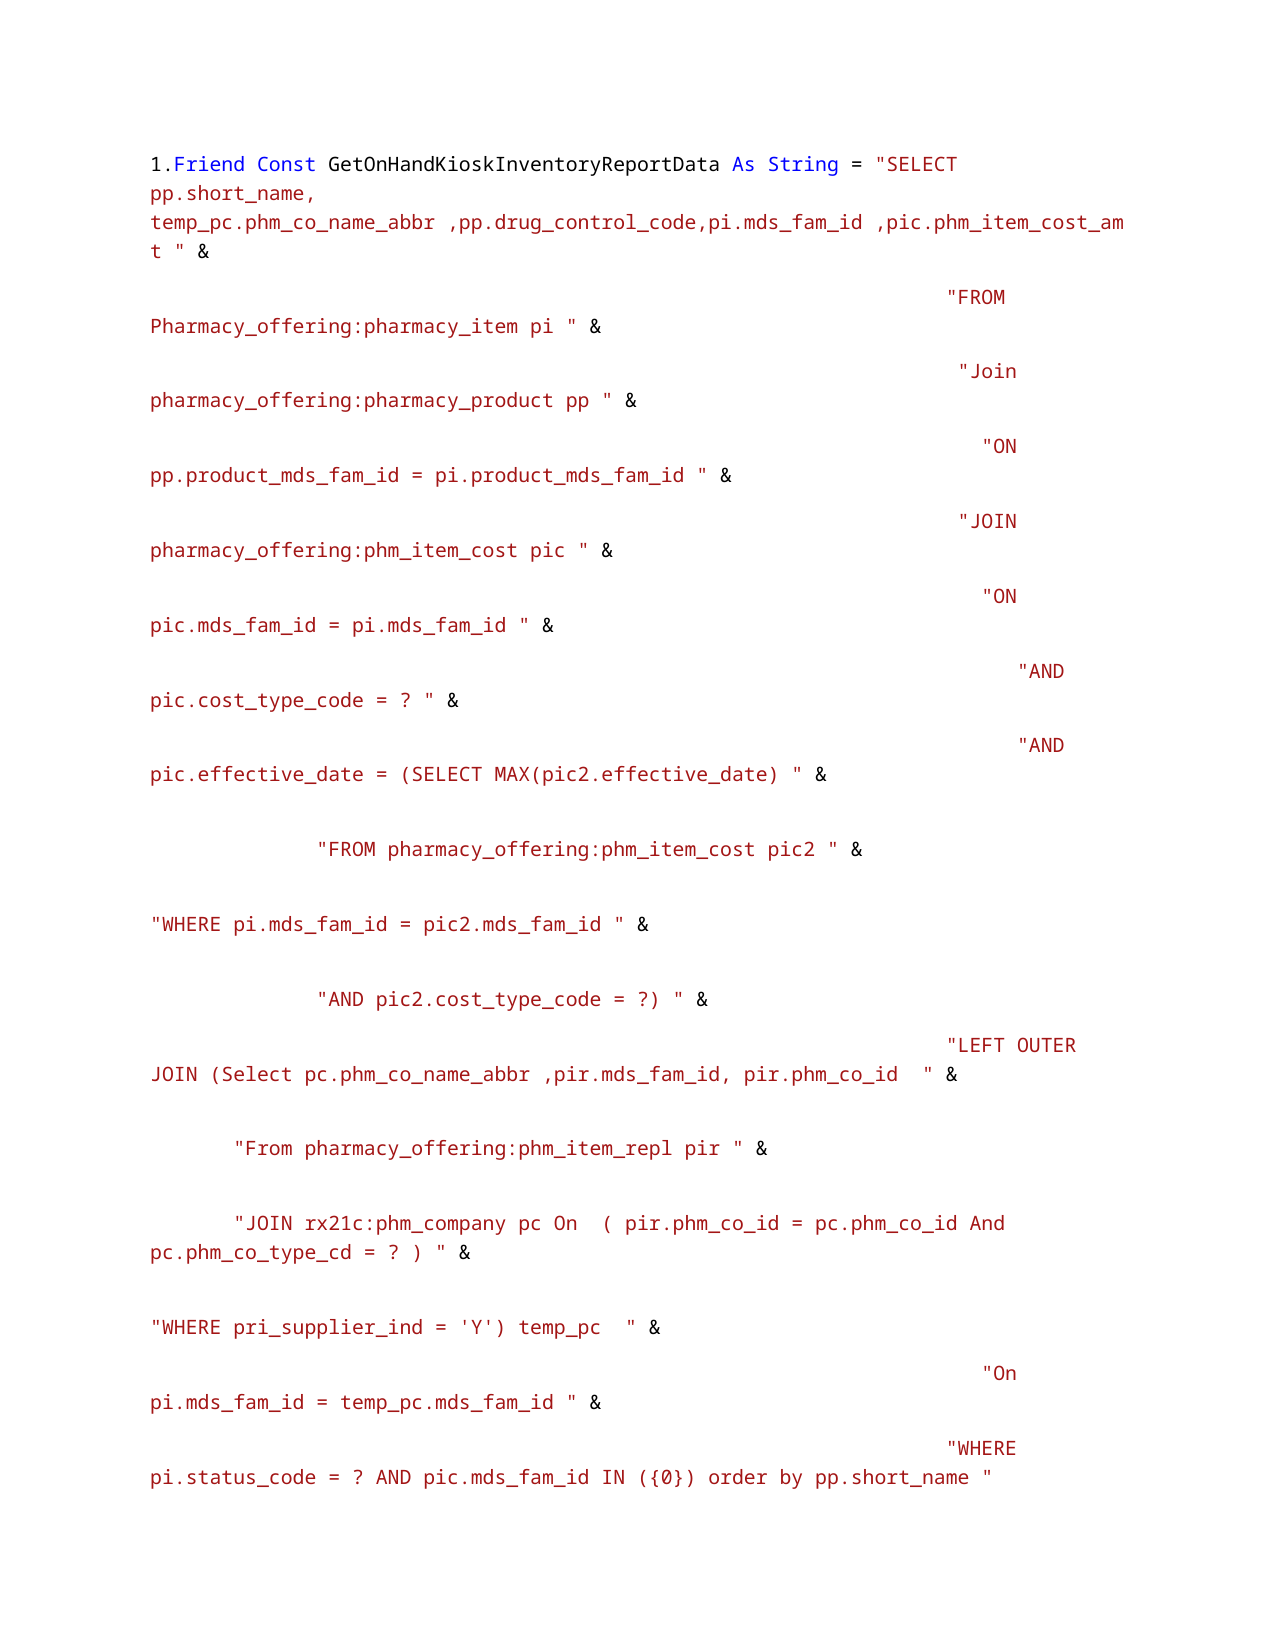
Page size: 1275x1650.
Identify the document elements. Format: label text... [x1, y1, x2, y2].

text "ON pic.mds_fam_id = pi.mds_fam_id " & [150, 582, 1125, 638]
text "AND pic2.cost_type_code = ?) " & [150, 956, 1125, 1012]
text "Join pharmacy_offering:pharmacy_product pp " & [150, 358, 1125, 414]
text "JOIN rx21c:phm_company pc On ( pir.phm_co_id = pc.phm_co_id And pc.phm_co_type_cd = ? ) " & [150, 1180, 1125, 1266]
text "From pharmacy_offering:phm_item_repl pir " & [150, 1106, 1125, 1162]
text "JOIN pharmacy_offering:phm_item_cost pic " & [150, 507, 1125, 563]
text "On pi.mds_fam_id = temp_pc.mds_fam_id " & [150, 1359, 1125, 1415]
text "LEFT OUTER JOIN (Select pc.phm_co_name_abbr ,pir.mds_fam_id, pir.phm_co_id " & [150, 1031, 1125, 1087]
text "WHERE pi.status_code = ? AND pic.mds_fam_id IN ({0}) order by pp.short_name " [150, 1434, 1125, 1490]
text "WHERE pri_supplier_ind = 'Y') temp_pc " & [150, 1284, 1125, 1340]
text "FROM Pharmacy_offering:pharmacy_item pi " & [150, 283, 1125, 339]
text "FROM pharmacy_offering:phm_item_cost pic2 " & [150, 806, 1125, 862]
text "ON pp.product_mds_fam_id = pi.product_mds_fam_id " & [150, 432, 1125, 488]
text "AND pic.cost_type_code = ? " & [150, 657, 1125, 713]
text "WHERE pi.mds_fam_id = pic2.mds_fam_id " & [150, 881, 1125, 937]
text 1.Friend Const GetOnHandKioskInventoryReportData As String = "SELECT pp.short_name, temp_pc.phm_co_name_abbr ,pp.drug_control_code,pi.mds_fam_id ,pic.phm_item_cost_amt " & [150, 150, 1125, 264]
text "AND pic.effective_date = (SELECT MAX(pic2.effective_date) " & [150, 732, 1125, 788]
